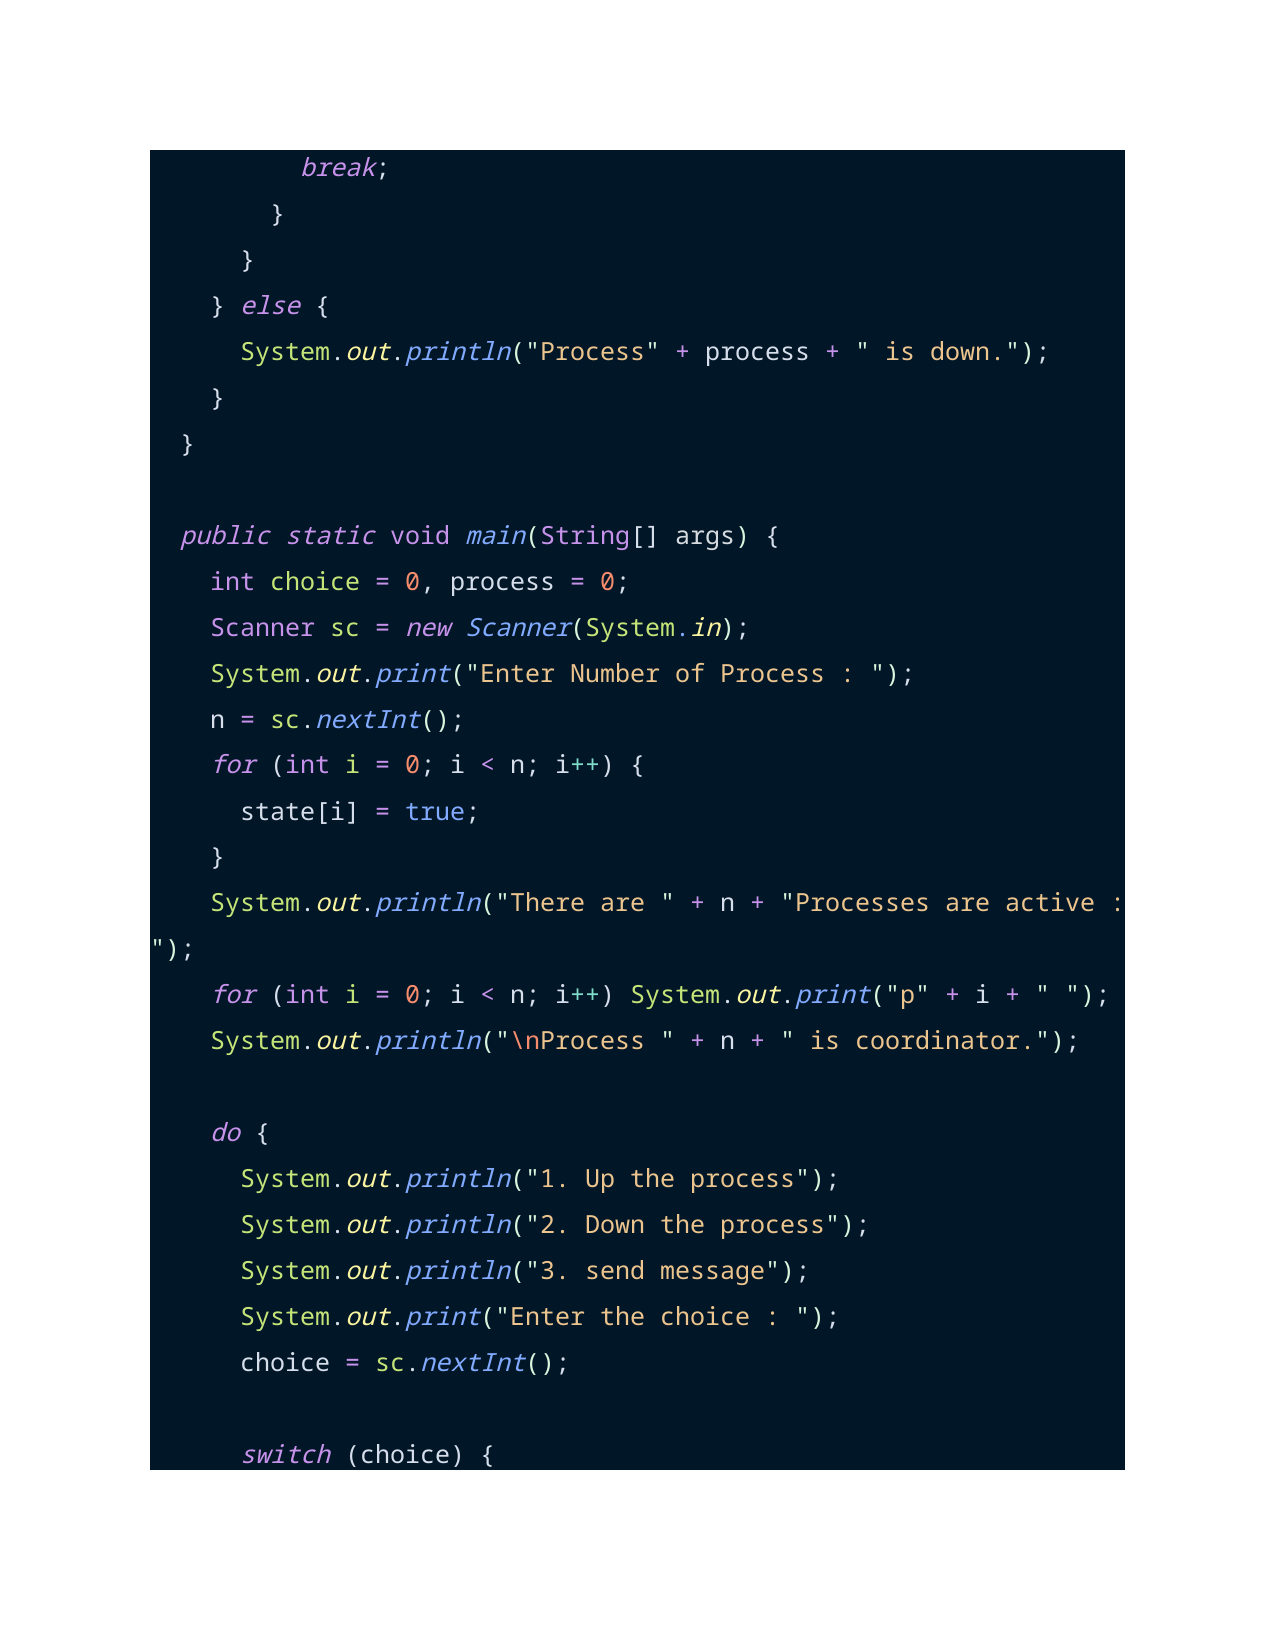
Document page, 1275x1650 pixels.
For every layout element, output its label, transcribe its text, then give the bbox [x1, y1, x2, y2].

text System.out.println("Process" + process + " is down."); [150, 334, 1125, 368]
text System.out.println("2. Down the process"); [150, 1207, 1125, 1241]
text } [150, 380, 1125, 414]
text } [150, 242, 1125, 276]
text } [150, 839, 1125, 873]
text for (int i = 0; i < n; i++) { [150, 747, 1125, 781]
text System.out.println("1. Up the process"); [150, 1161, 1125, 1195]
text state[i] = true; [150, 793, 1125, 827]
text System.out.println("\nProcess " + n + " is coordinator."); [150, 1023, 1125, 1057]
text System.out.println("There are " + n + "Processes are active : "); [150, 885, 1125, 965]
text do { [150, 1115, 1125, 1149]
text System.out.print("Enter Number of Process : "); [150, 655, 1125, 689]
text choice = sc.nextInt(); [150, 1344, 1125, 1378]
text int choice = 0, process = 0; [150, 563, 1125, 597]
text public static void main(String[] args) { [150, 517, 1125, 552]
text n = sc.nextInt(); [150, 701, 1125, 735]
text System.out.print("Enter the choice : "); [150, 1298, 1125, 1332]
text } else { [150, 288, 1125, 322]
text } [150, 196, 1125, 230]
text switch (choice) { [150, 1436, 1125, 1470]
text Scanner sc = new Scanner(System.in); [150, 609, 1125, 643]
text } [150, 426, 1125, 460]
text for (int i = 0; i < n; i++) System.out.print("p" + i + " "); [150, 977, 1125, 1011]
text System.out.println("3. send message"); [150, 1252, 1125, 1287]
text break; [150, 150, 1125, 184]
